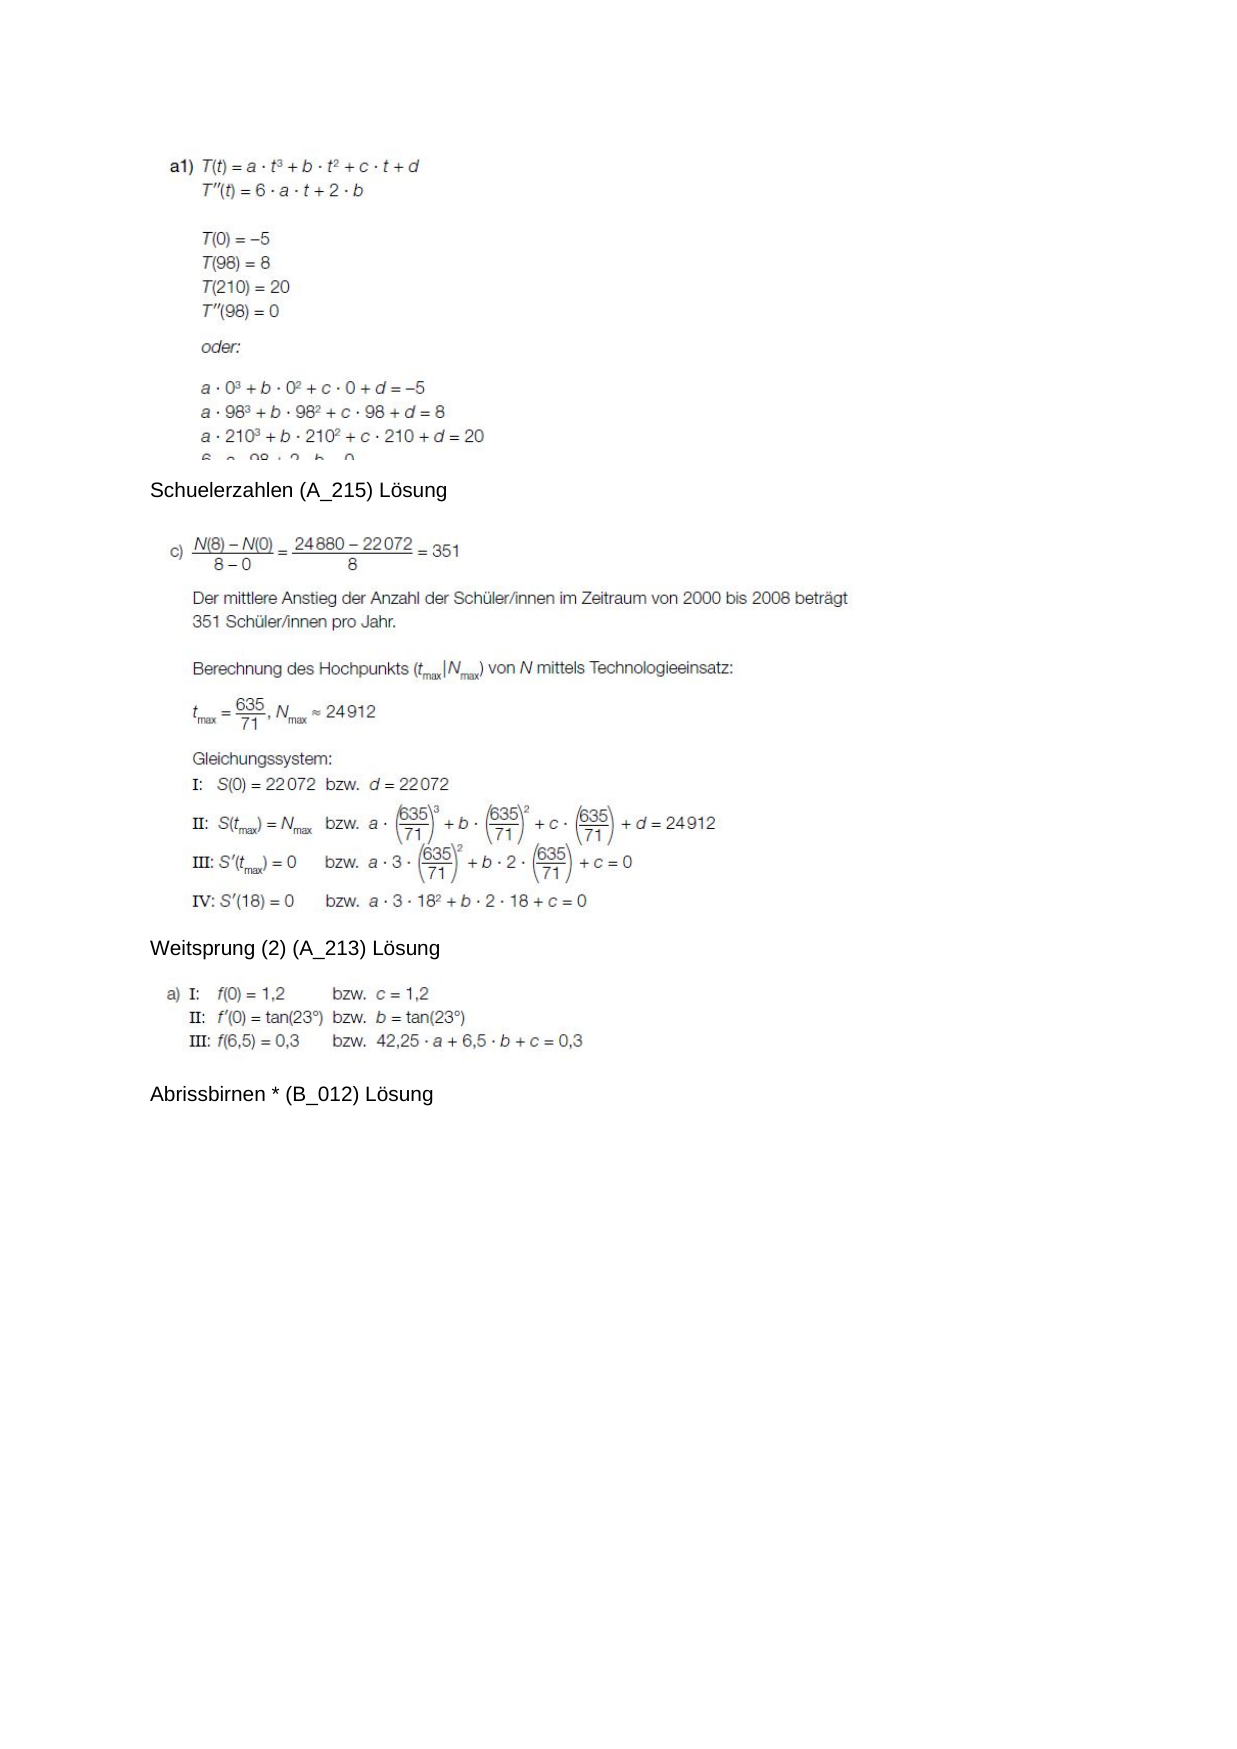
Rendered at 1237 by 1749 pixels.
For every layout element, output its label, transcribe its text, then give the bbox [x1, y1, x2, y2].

picture [150, 978, 860, 1063]
text Abrissbirnen * (B_012) Lösung [150, 1082, 1086, 1106]
text Schuelerzahlen (A_215) Lösung [150, 478, 1086, 502]
picture [150, 520, 860, 918]
picture [150, 149, 859, 460]
text Weitsprung (2) (A_213) Lösung [150, 936, 1086, 960]
